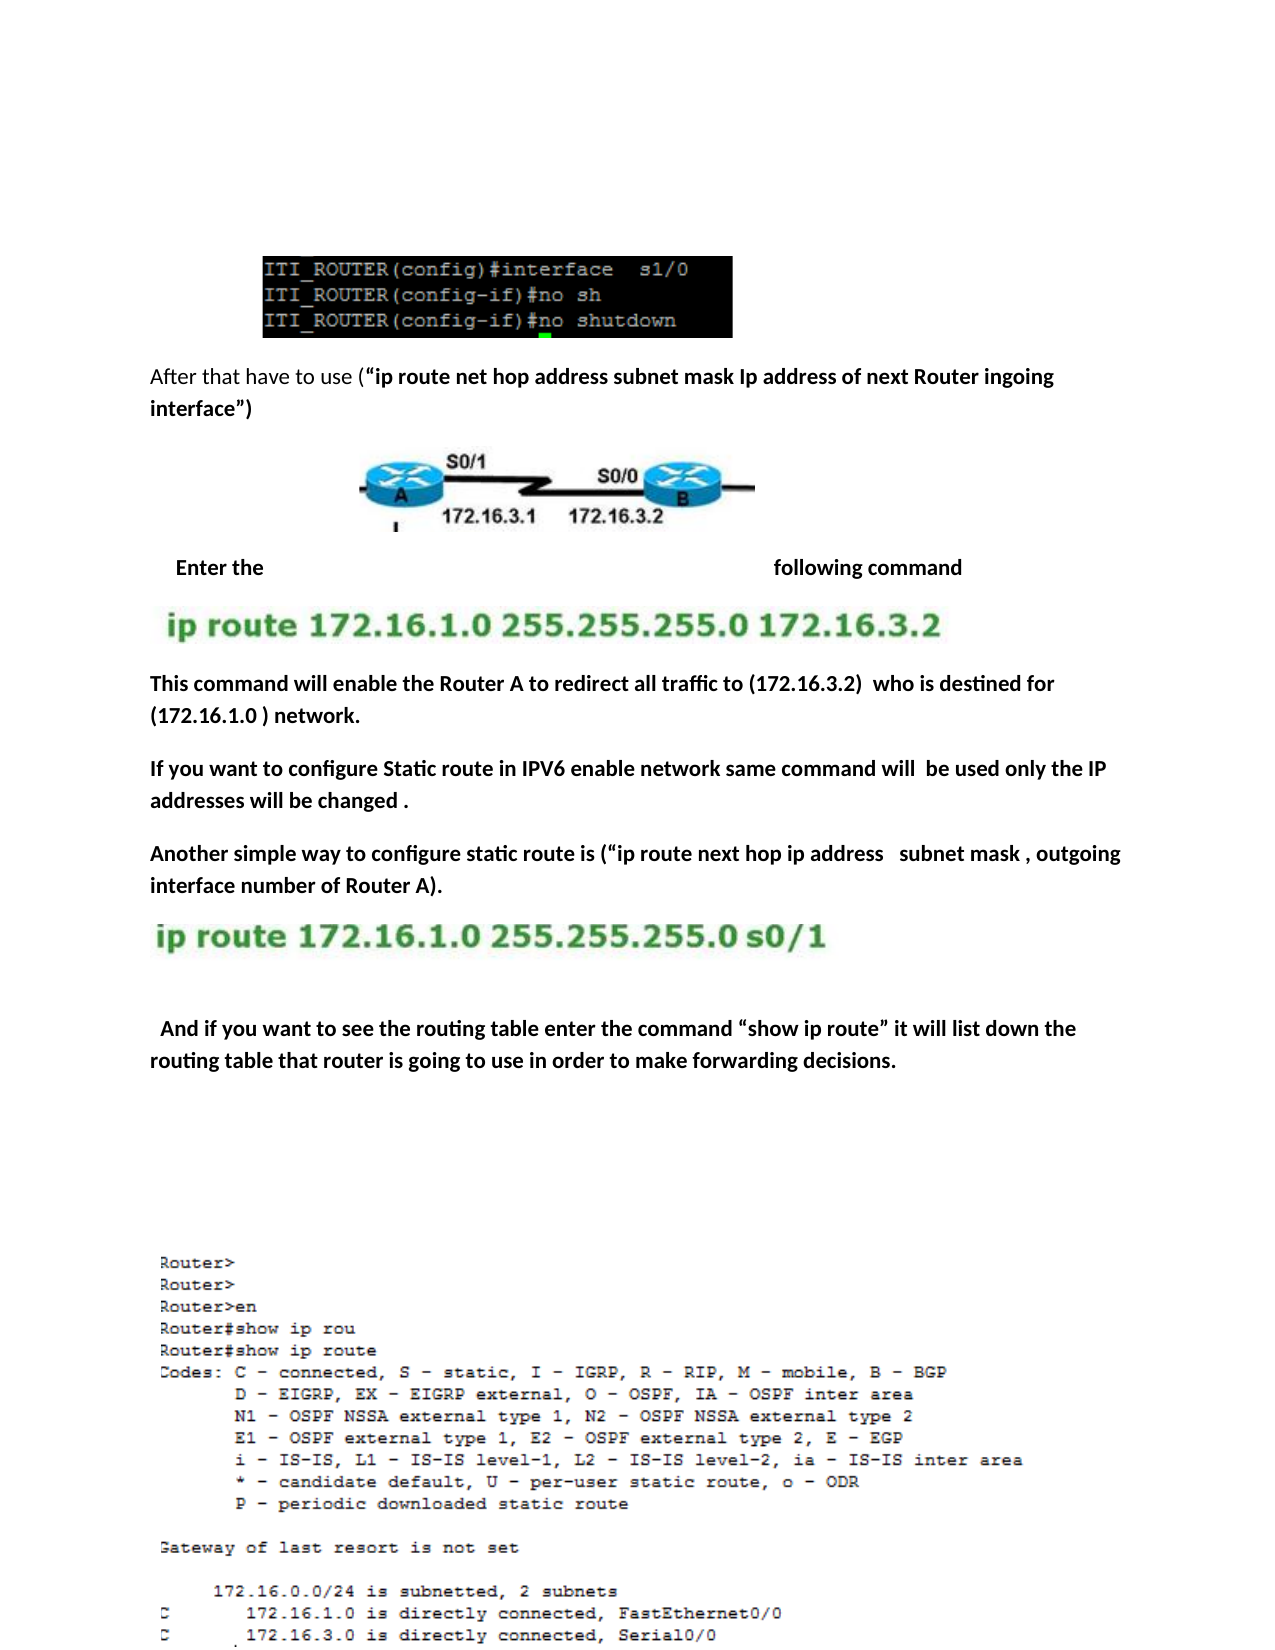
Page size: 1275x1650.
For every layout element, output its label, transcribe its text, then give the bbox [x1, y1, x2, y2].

text If you want to configure Static route in IPV6 enable network same command will be used only the IP addresses will be changed . [150, 754, 1125, 814]
picture [150, 924, 846, 964]
text This command will enable the Router A to redirect all traffic to (172.16.3.2) who is destined for (172.16.1.0 ) network. [150, 669, 1125, 729]
picture [150, 606, 955, 644]
picture [262, 256, 733, 338]
text Enter the following command [150, 553, 1125, 581]
text Another simple way to configure static route is (“ip route next hop ip address subnet mask , outgoing interface number of Router A). [150, 839, 1125, 899]
text After that have to use (“ip route net hop address subnet mask Ip address of next Router ingoing interface”) [150, 362, 1125, 422]
text And if you want to see the routing table enter the command “show ip route” it will list down the routing table that router is going to use in order to make forwarding decisions. [150, 1014, 1125, 1074]
picture [161, 1251, 1058, 1647]
picture [359, 446, 755, 532]
